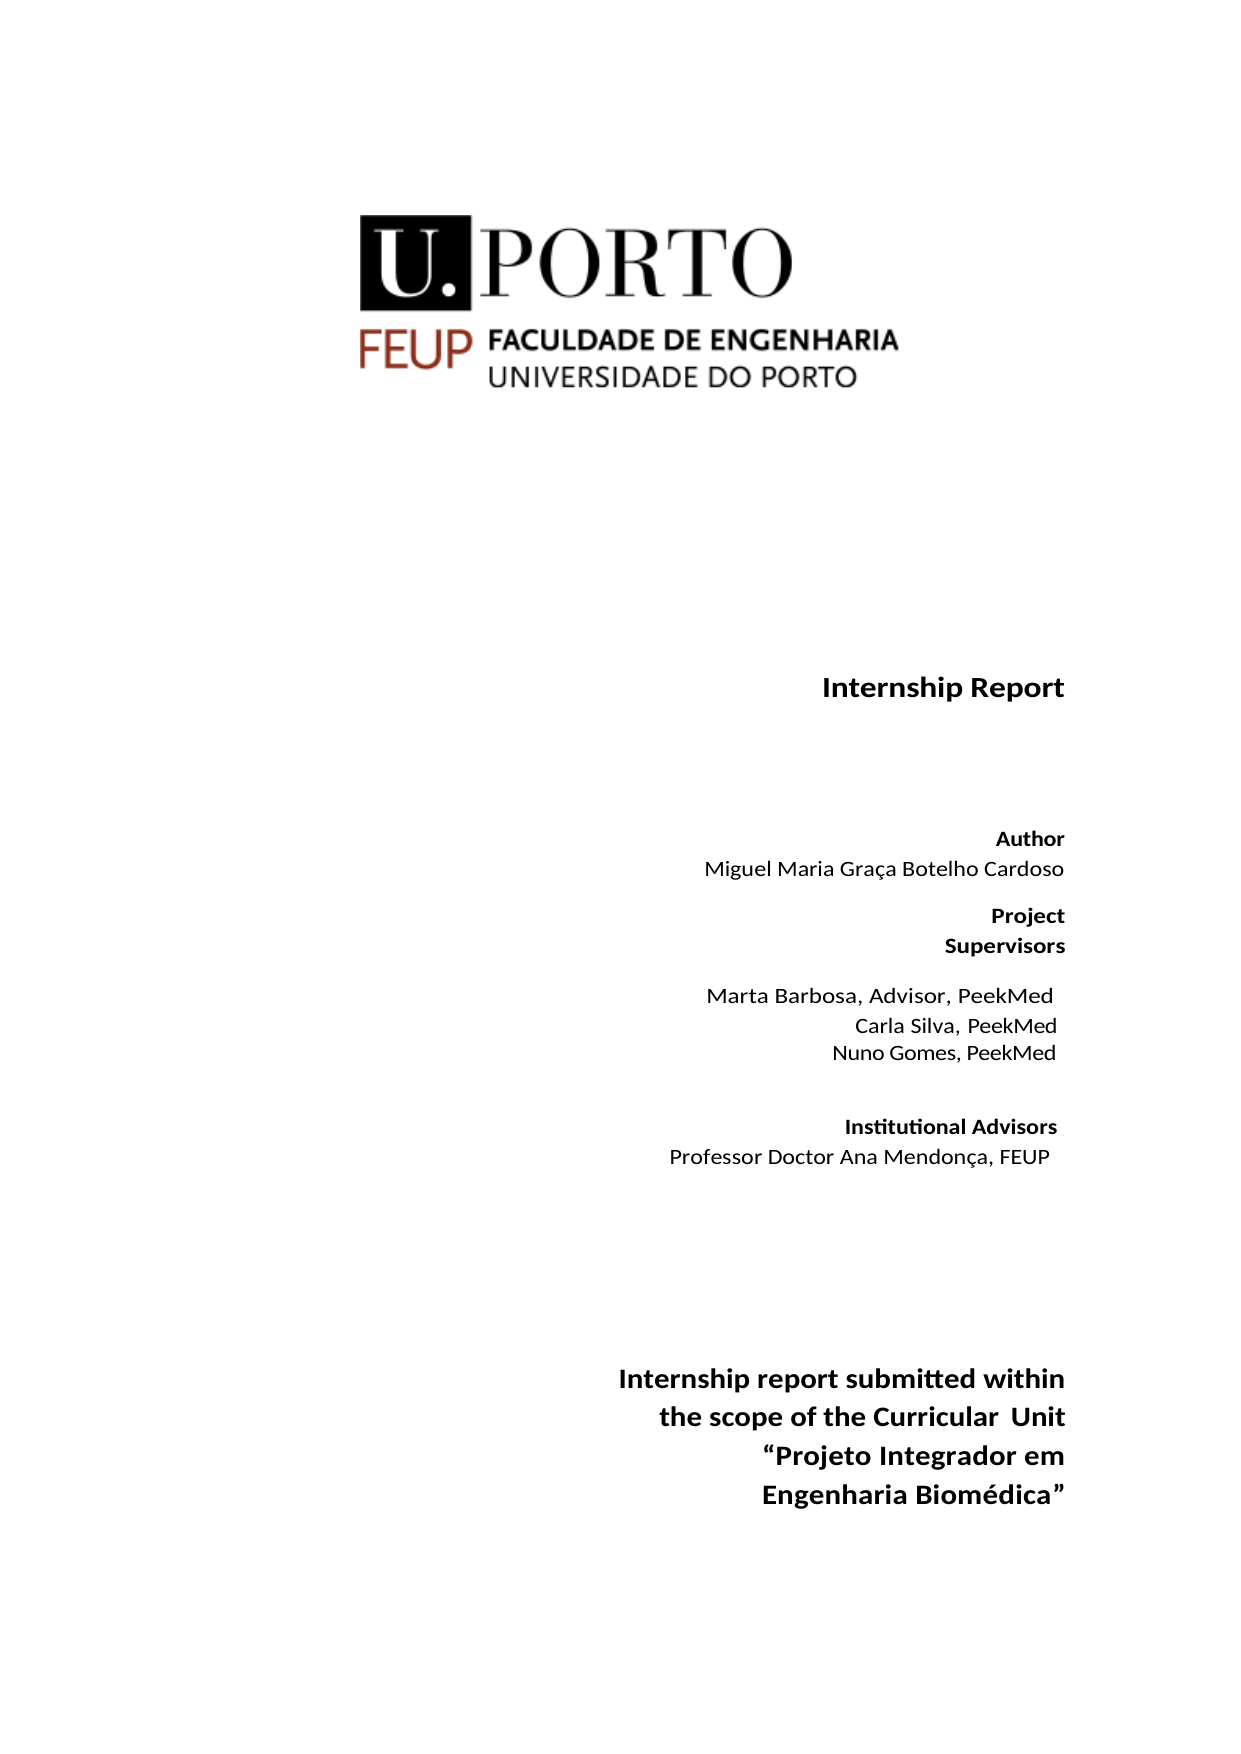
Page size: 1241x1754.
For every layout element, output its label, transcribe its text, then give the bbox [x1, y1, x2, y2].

picture [360, 215, 899, 389]
text Project Supervisors [773, 903, 1065, 959]
text Internship Report [434, 669, 1065, 704]
text Carla Silva, PeekMed [833, 1012, 1232, 1039]
text Institutional Advisors Professor Doctor Ana Mendonça, FEUP [669, 1113, 1066, 1170]
text Miguel Maria Graça Botelho Cardoso [8, 855, 1064, 882]
text Marta Barbosa, Advisor, PeekMed [608, 983, 1065, 1009]
text Nuno Gomes, PeekMed [8, 1039, 1232, 1066]
text Internship report submitted within the scope of the Curricular Unit “Projeto Integrador em Engenharia Biomédica” [612, 1361, 1066, 1511]
text Author [8, 825, 1065, 852]
